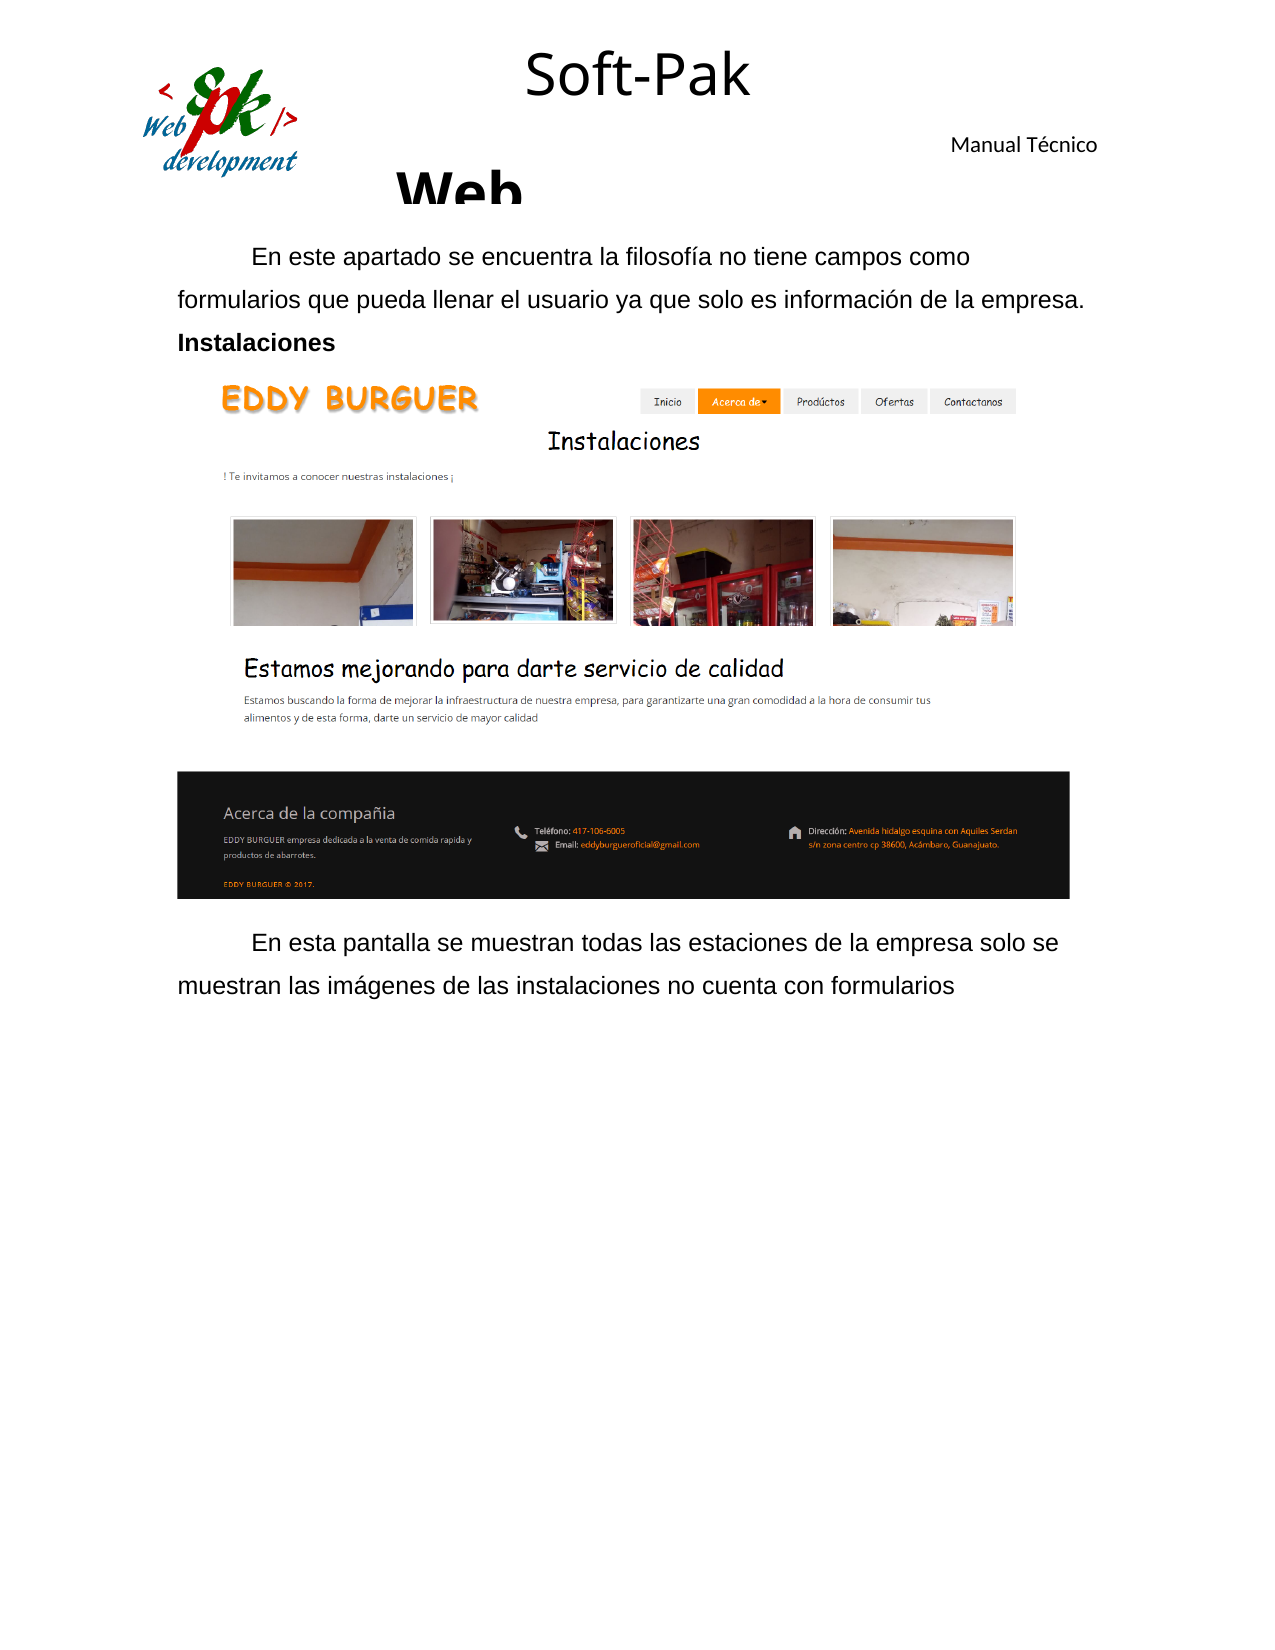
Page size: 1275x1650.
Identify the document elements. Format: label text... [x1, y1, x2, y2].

picture [142, 66, 298, 178]
picture [177, 356, 1070, 899]
text En esta pantalla se muestran todas las estaciones de la empresa solo se muestran las imágenes de las instalaciones no cuenta con formularios [177, 927, 1098, 999]
text Instalaciones [177, 328, 1098, 357]
text En este apartado se encuentra la filosofía no tiene campos como formularios que pueda llenar el usuario ya que solo es información de la empresa. [177, 242, 1098, 314]
